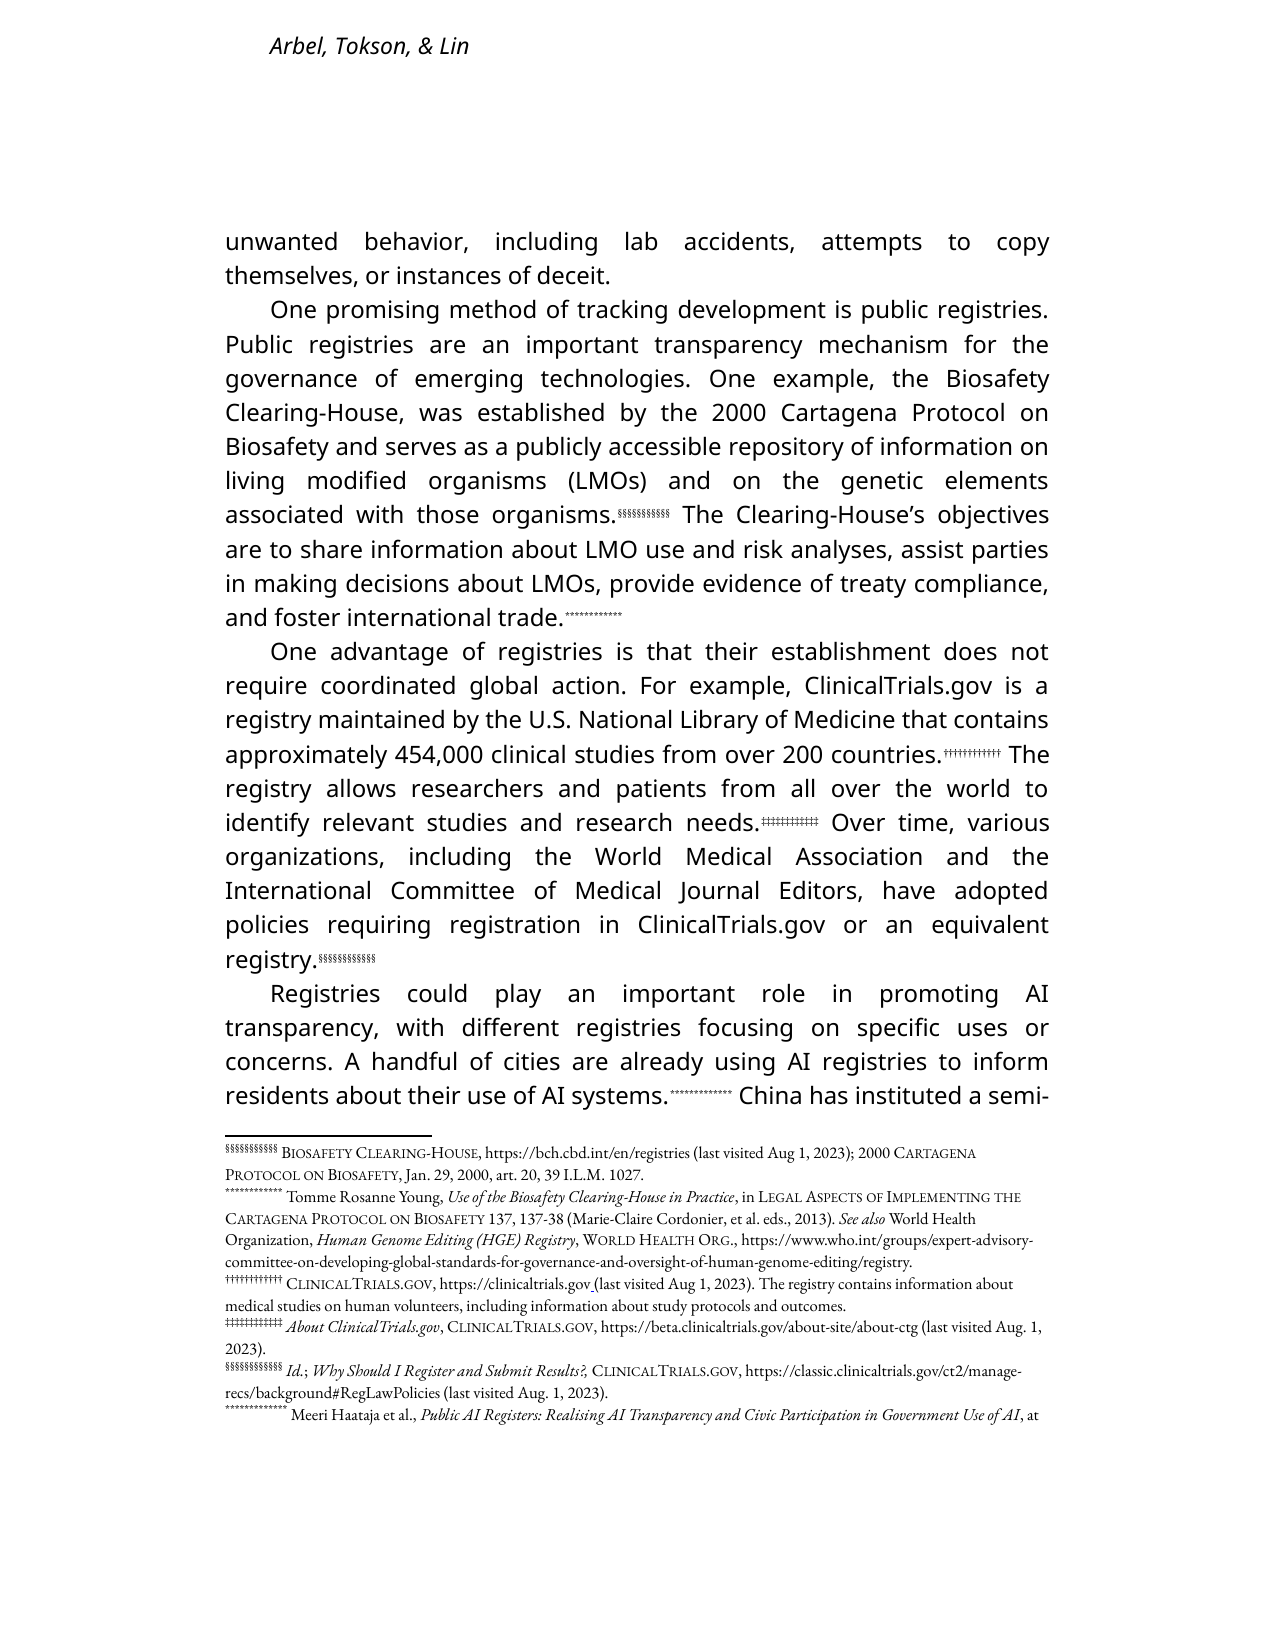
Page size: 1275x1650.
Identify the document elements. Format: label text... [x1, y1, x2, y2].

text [225, 225, 1050, 292]
text One advantage of registries is that their establishment does not require coordinated global action. For example, ClinicalTrials.gov is a registry maintained by the U.S. National Library of Medicine that contains approximately 454,000 clinical studies from over 200 countries. The registry allows researchers and patients from all over the world to identify relevant studies and research needs. Over time, various organizations, including the World Medical Association and the International Committee of Medical Journal Editors, have adopted policies requiring registration in ClinicalTrials.gov or an equivalent registry. [225, 635, 1050, 975]
text One promising method of tracking development is public registries. Public registries are an important transparency mechanism for the governance of emerging technologies. One example, the Biosafety Clearing-House, was established by the 2000 Cartagena Protocol on Biosafety and serves as a publicly accessible repository of information on living modified organisms (LMOs) and on the genetic elements associated with those organisms. The Clearing-House’s objectives are to share information about LMO use and risk analyses, assist parties in making decisions about LMOs, provide evidence of treaty compliance, and foster international trade. [225, 293, 1050, 633]
text Registries could play an important role in promoting AI transparency, with different registries focusing on specific uses or concerns. A handful of cities are already using AI registries to inform residents about their use of AI systems. China has instituted a semi-public, mandatory registry for algorithms involving recommendations, synthetic content generation, and generative AI. Pending AI regulation in the European Union would require registration of high-risk AI systems in a public database. Pennsylvania legislators have proposed a registry for businesses operating AI systems in the state, and scientists have proposed a registry for AI in biomedical research to improve the quality and reproducibility of biomedical AIs. [225, 977, 1050, 1112]
